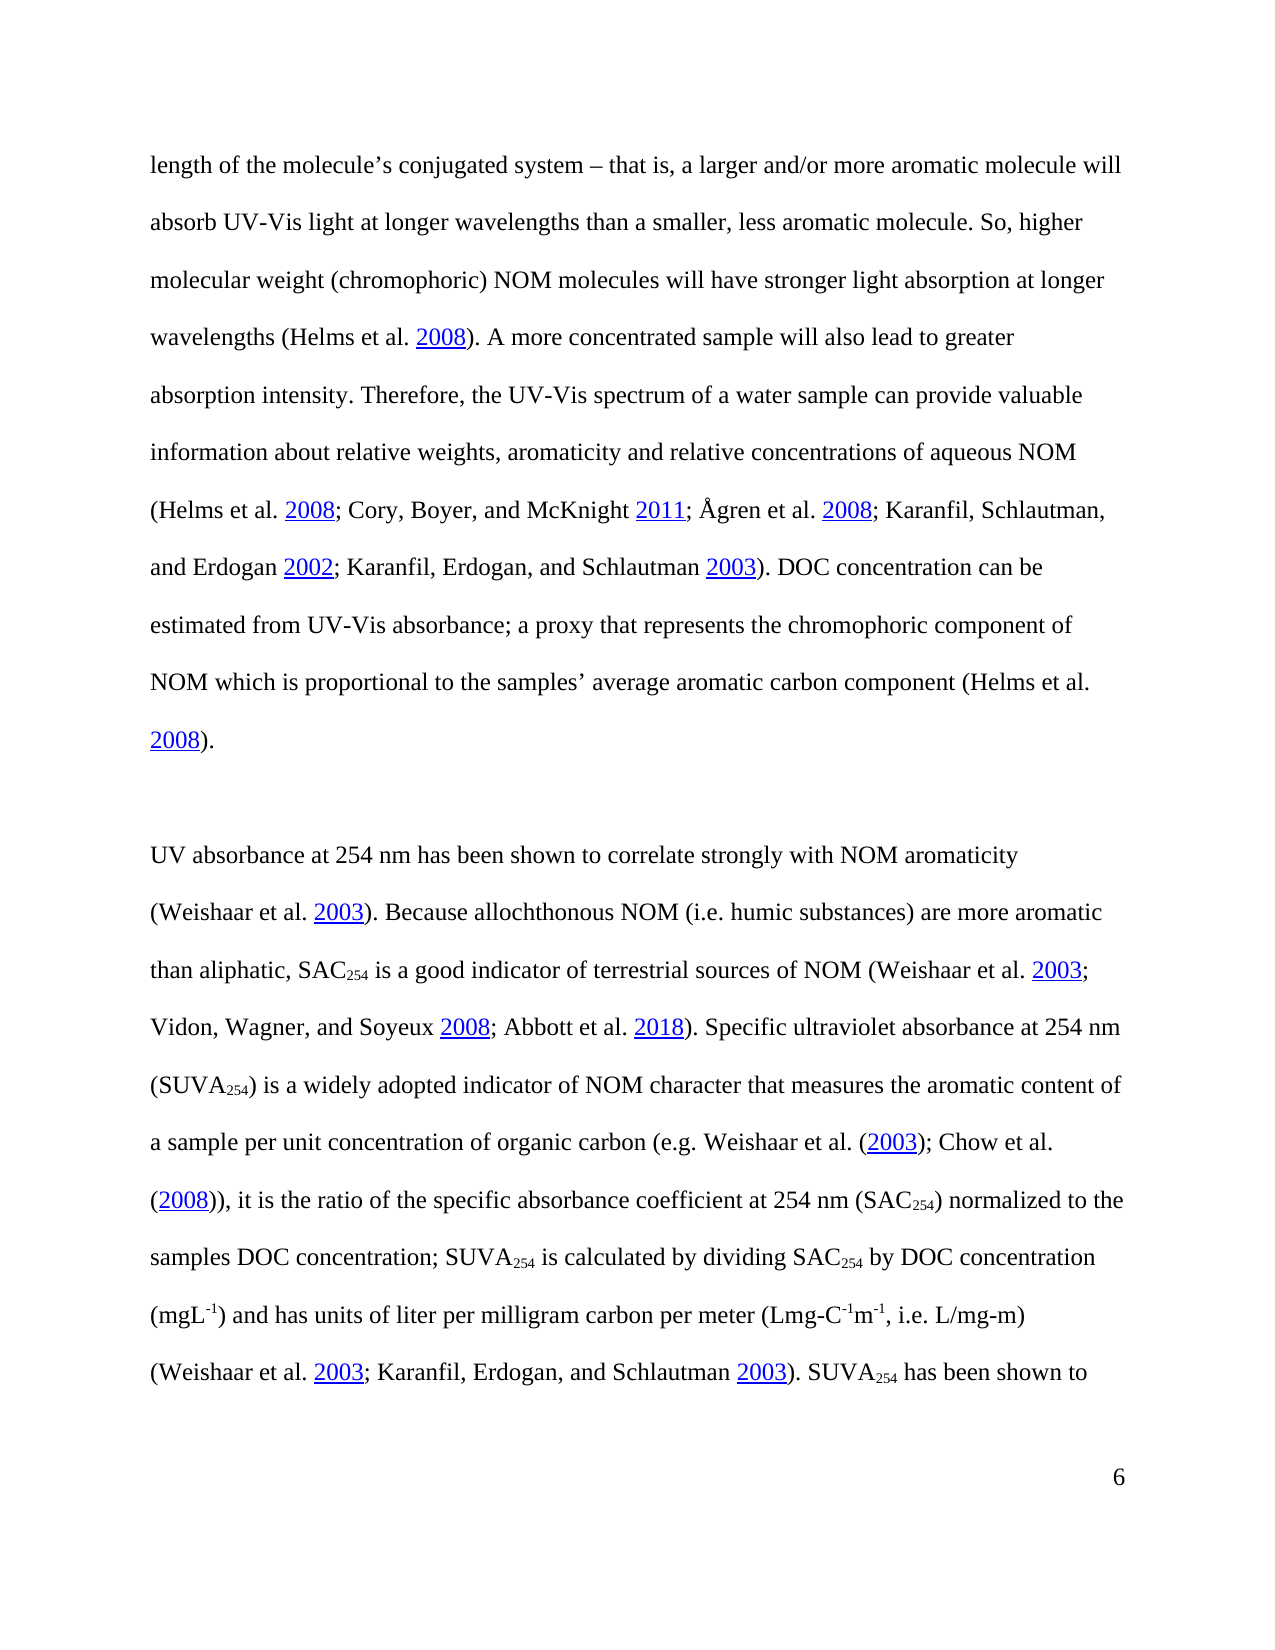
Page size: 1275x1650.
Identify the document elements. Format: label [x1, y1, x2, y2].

text [150, 840, 1125, 1386]
text [150, 150, 1125, 754]
